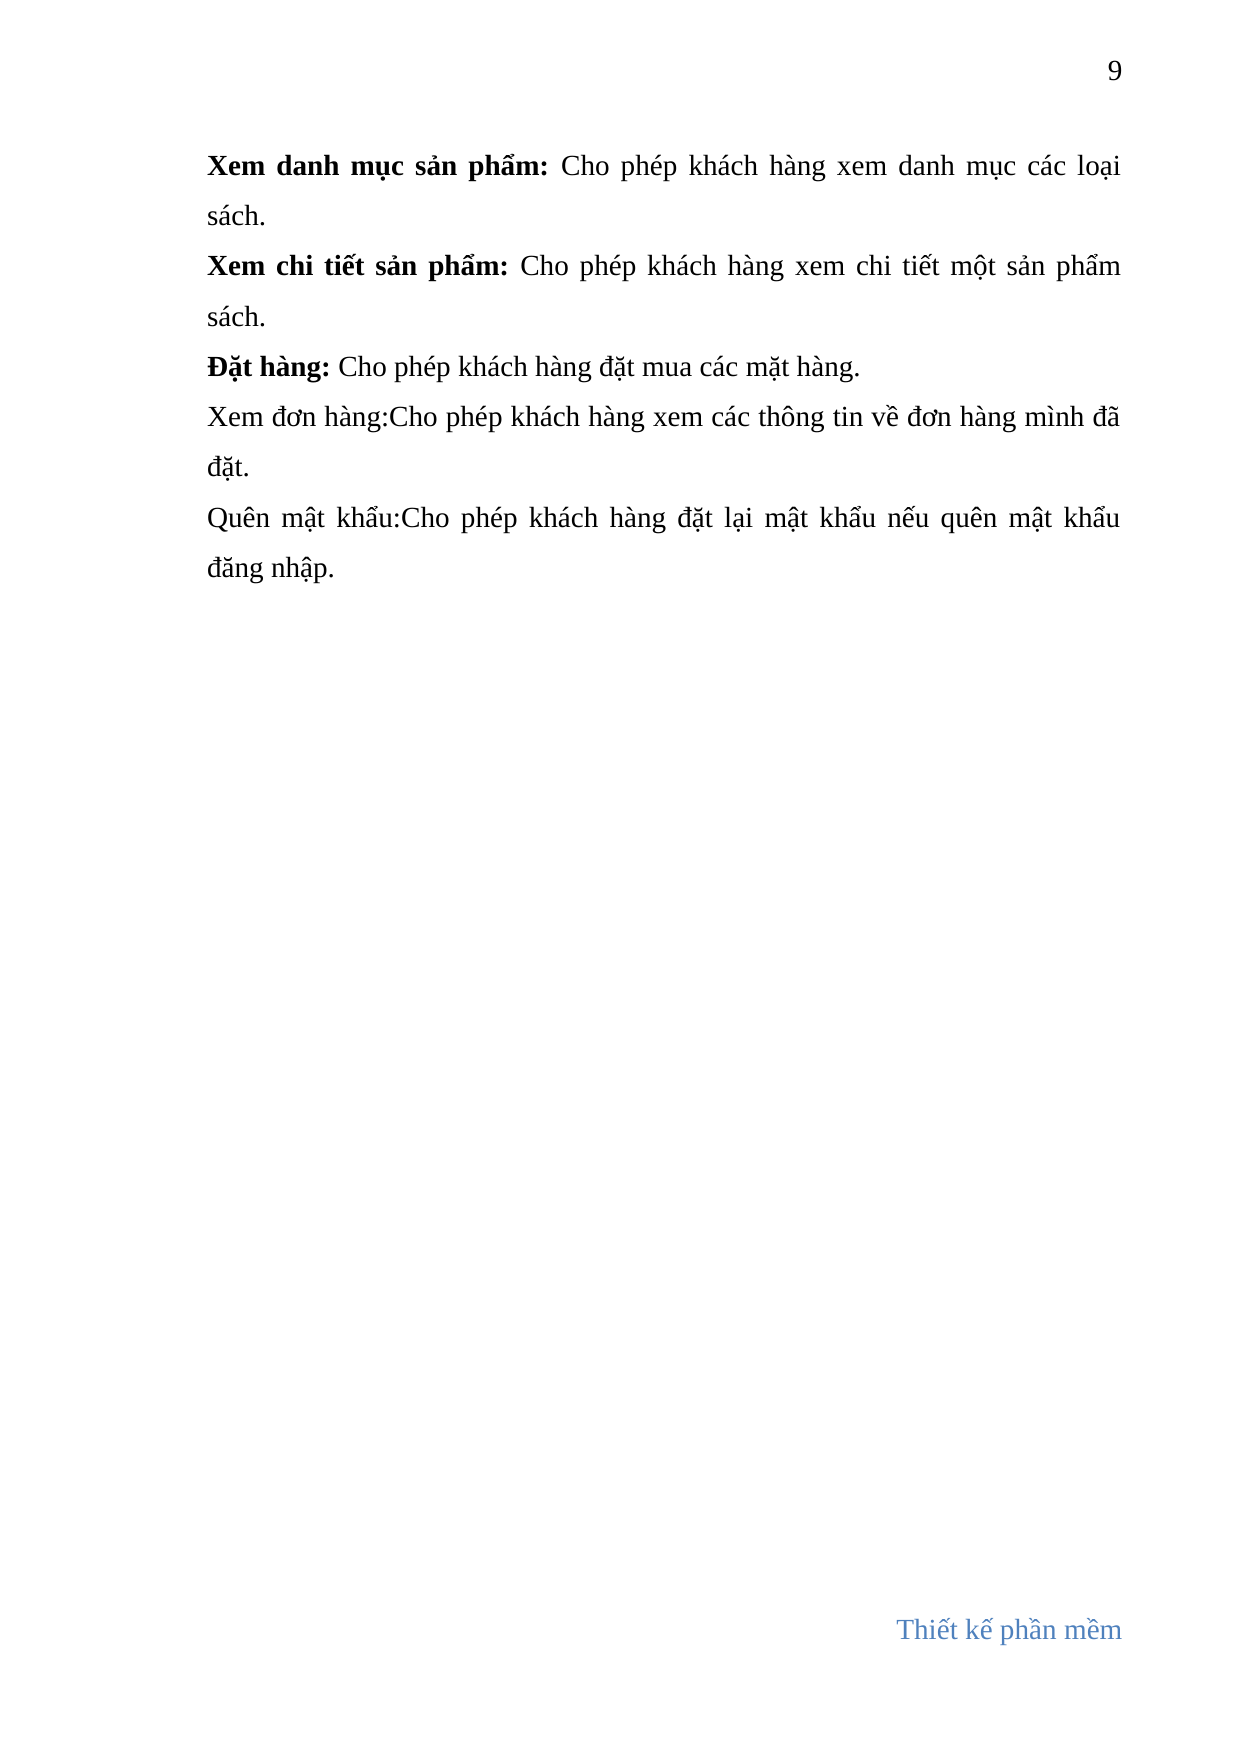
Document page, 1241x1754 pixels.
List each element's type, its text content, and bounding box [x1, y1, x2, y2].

text Đặt hàng: Cho phép khách hàng đặt mua các mặt hàng. [207, 349, 1122, 382]
text Quên mật khẩu:Cho phép khách hàng đặt lại mật khẩu nếu quên mật khẩu đăng nhập. [207, 500, 1122, 584]
text Xem đơn hàng:Cho phép khách hàng xem các thông tin về đơn hàng mình đã đặt. [207, 399, 1122, 483]
text Xem chi tiết sản phẩm: Cho phép khách hàng xem chi tiết một sản phẩm sách. [207, 248, 1122, 332]
text Xem danh mục sản phẩm: Cho phép khách hàng xem danh mục các loại sách. [207, 148, 1122, 232]
